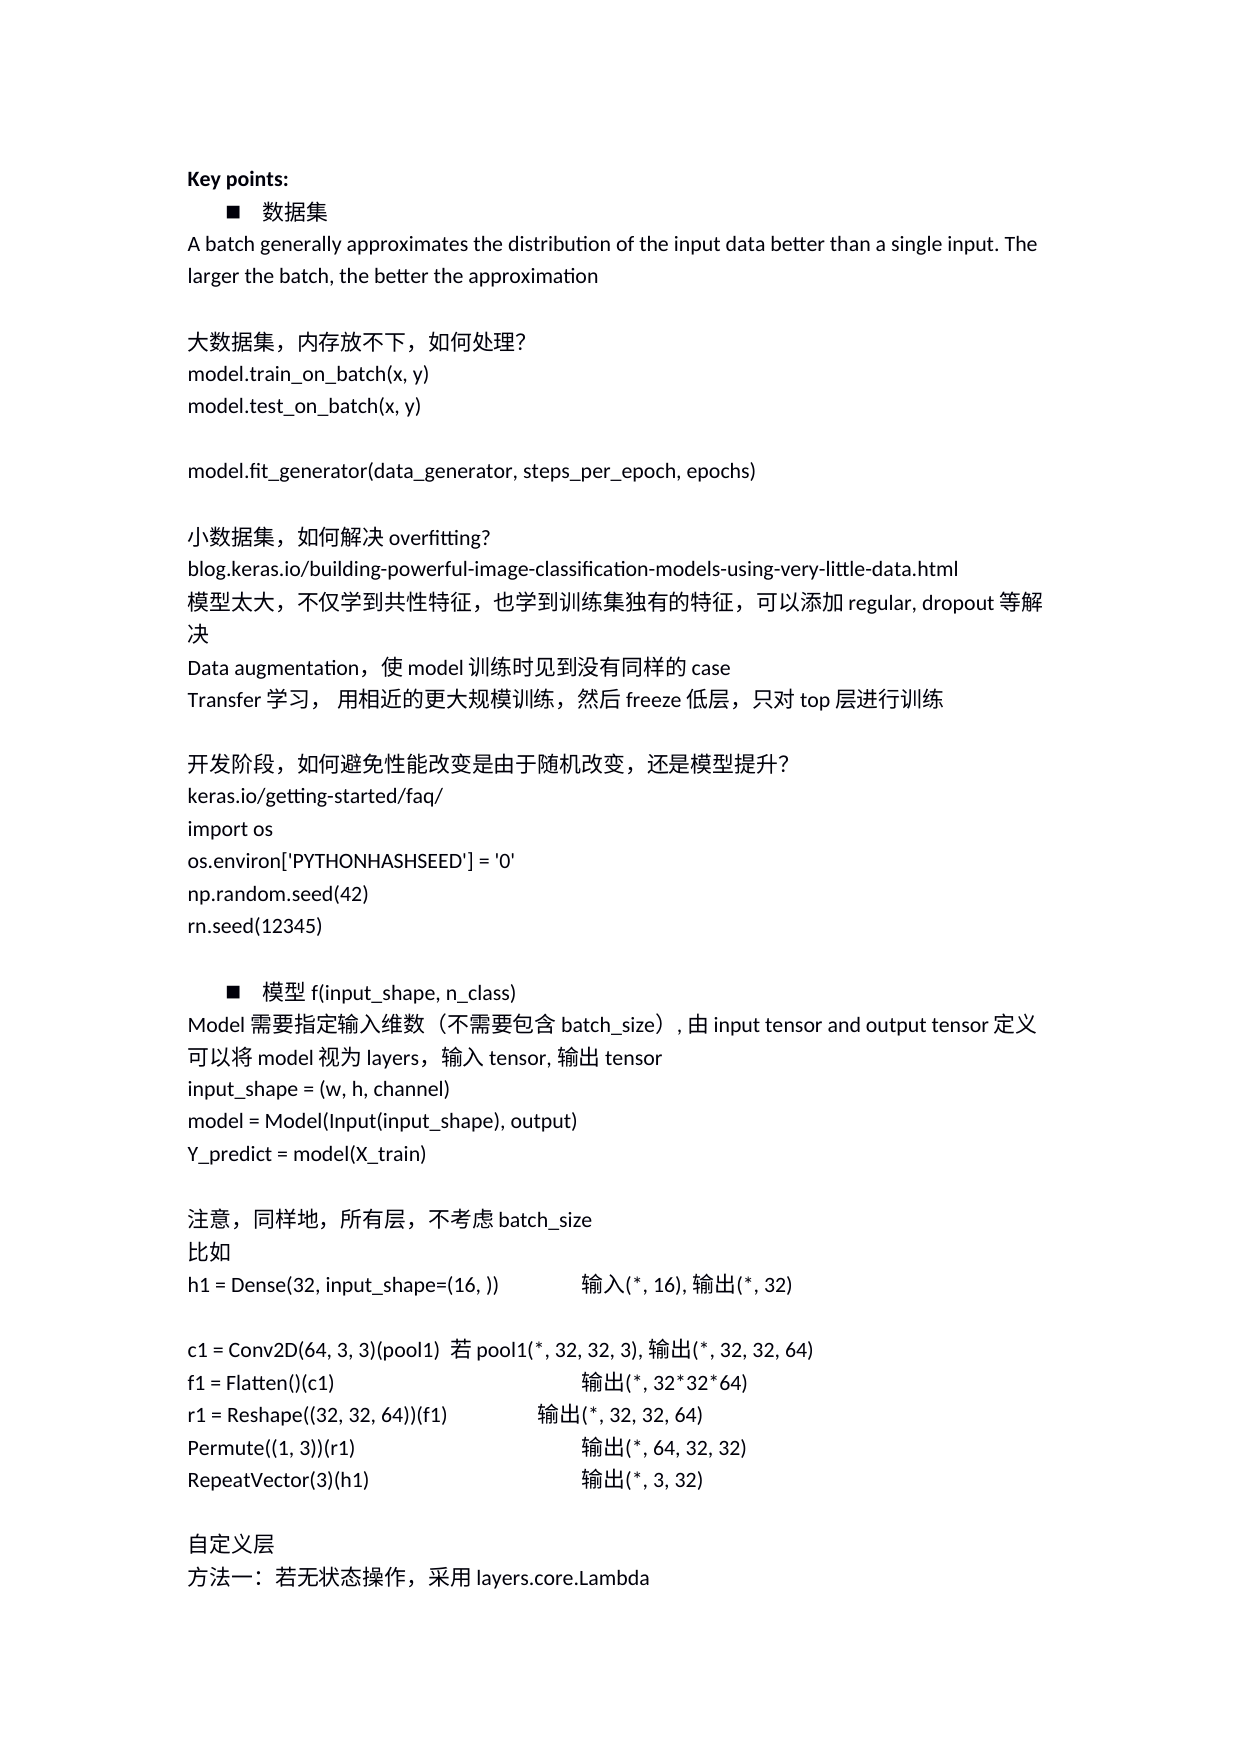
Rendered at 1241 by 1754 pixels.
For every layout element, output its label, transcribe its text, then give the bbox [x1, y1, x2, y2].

text 模型太大，不仅学到共性特征，也学到训练集独有的特征，可以添加regular, dropout等解决 [187, 584, 1053, 649]
text keras.io/getting-started/faq/ [187, 779, 1053, 812]
text 自定义层 [187, 1527, 1053, 1559]
text model.test_on_batch(x, y) [187, 389, 1053, 422]
text Key points: [187, 162, 1053, 194]
text RepeatVector(3)(h1) 输出(*, 3, 32) [187, 1462, 1053, 1494]
text model.fit_generator(data_generator, steps_per_epoch, epochs) [187, 454, 1053, 487]
text import os [187, 812, 1053, 844]
text h1 = Dense(32, input_shape=(16, )) 输入(*, 16), 输出(*, 32) [187, 1267, 1053, 1299]
text c1 = Conv2D(64, 3, 3)(pool1) 若pool1(*, 32, 32, 3), 输出(*, 32, 32, 64) [187, 1332, 1053, 1364]
text model.train_on_batch(x, y) [187, 357, 1053, 389]
list 数据集 [225, 194, 1053, 227]
text Y_predict = model(X_train) [187, 1137, 1053, 1169]
text model = Model(Input(input_shape), output) [187, 1104, 1053, 1137]
text Model 需要指定输入维数（不需要包含batch_size）, 由input tensor and output tensor定义 [187, 1007, 1053, 1039]
list 模型 f(input_shape, n_class) [225, 974, 1053, 1007]
text np.random.seed(42) [187, 877, 1053, 909]
text blog.keras.io/building-powerful-image-classification-models-using-very-little-data.html [187, 552, 1053, 584]
text input_shape = (w, h, channel) [187, 1072, 1053, 1104]
text 小数据集，如何解决overfitting? [187, 519, 1053, 552]
text 开发阶段，如何避免性能改变是由于随机改变，还是模型提升？ [187, 747, 1053, 779]
text 比如 [187, 1234, 1053, 1267]
text Data augmentation，使model训练时见到没有同样的case [187, 649, 1053, 682]
text Permute((1, 3))(r1) 输出(*, 64, 32, 32) [187, 1429, 1053, 1462]
text 注意，同样地，所有层，不考虑batch_size [187, 1202, 1053, 1234]
text A batch generally approximates the distribution of the input data better than a single input. The larger the batch, the better the approximation [187, 227, 1053, 292]
text 大数据集，内存放不下，如何处理？ [187, 324, 1053, 357]
text os.environ['PYTHONHASHSEED'] = '0' [187, 844, 1053, 877]
text rn.seed(12345) [187, 909, 1053, 942]
text 方法一：若无状态操作，采用layers.core.Lambda [187, 1559, 1053, 1592]
text f1 = Flatten()(c1) 输出(*, 32*32*64) [187, 1364, 1053, 1397]
text 可以将model视为layers，输入tensor, 输出tensor [187, 1039, 1053, 1072]
text Transfer 学习， 用相近的更大规模训练，然后freeze 低层，只对top层进行训练 [187, 682, 1053, 714]
text r1 = Reshape((32, 32, 64))(f1) 输出(*, 32, 32, 64) [187, 1397, 1053, 1429]
